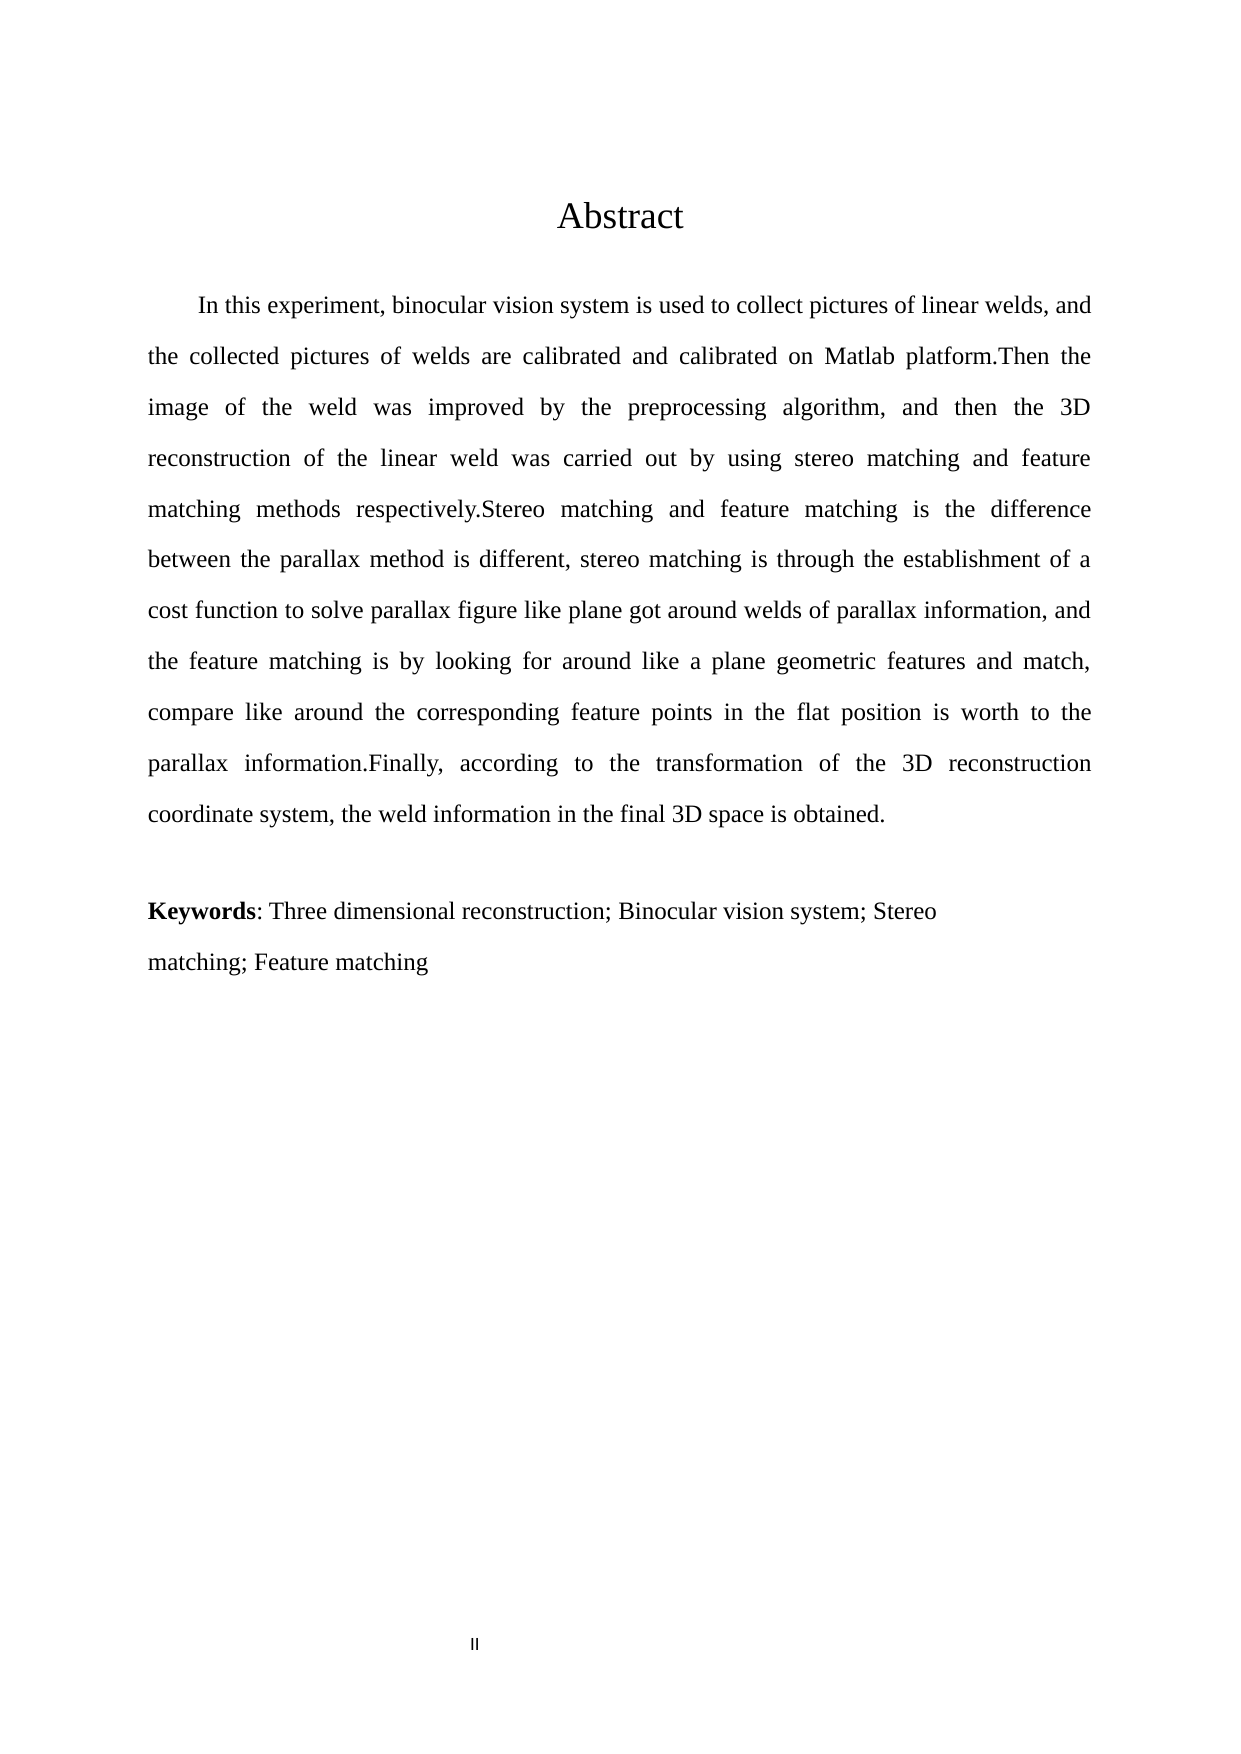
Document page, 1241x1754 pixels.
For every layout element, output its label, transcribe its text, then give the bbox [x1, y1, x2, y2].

subtitle Abstract [148, 181, 1092, 249]
text In this experiment, binocular vision system is used to collect pictures of linear welds, and the collected pictures of welds are calibrated and calibrated on Matlab platform.Then the image of the weld was improved by the preprocessing algorithm, and then the 3D reconstruction of the linear weld was carried out by using stereo matching and feature matching methods respectively.Stereo matching and feature matching is the difference between the parallax method is different, stereo matching is through the establishment of a cost function to solve parallax figure like plane got around welds of parallax information, and the feature matching is by looking for around like a plane geometric features and match, compare like around the corresponding feature points in the flat position is worth to the parallax information.Finally, according to the transformation of the 3D reconstruction coordinate system, the weld information in the final 3D space is obtained. [148, 287, 1092, 831]
text Keywords: Three dimensional reconstruction; Binocular vision system; Stereo matching; Feature matching [148, 893, 1092, 978]
